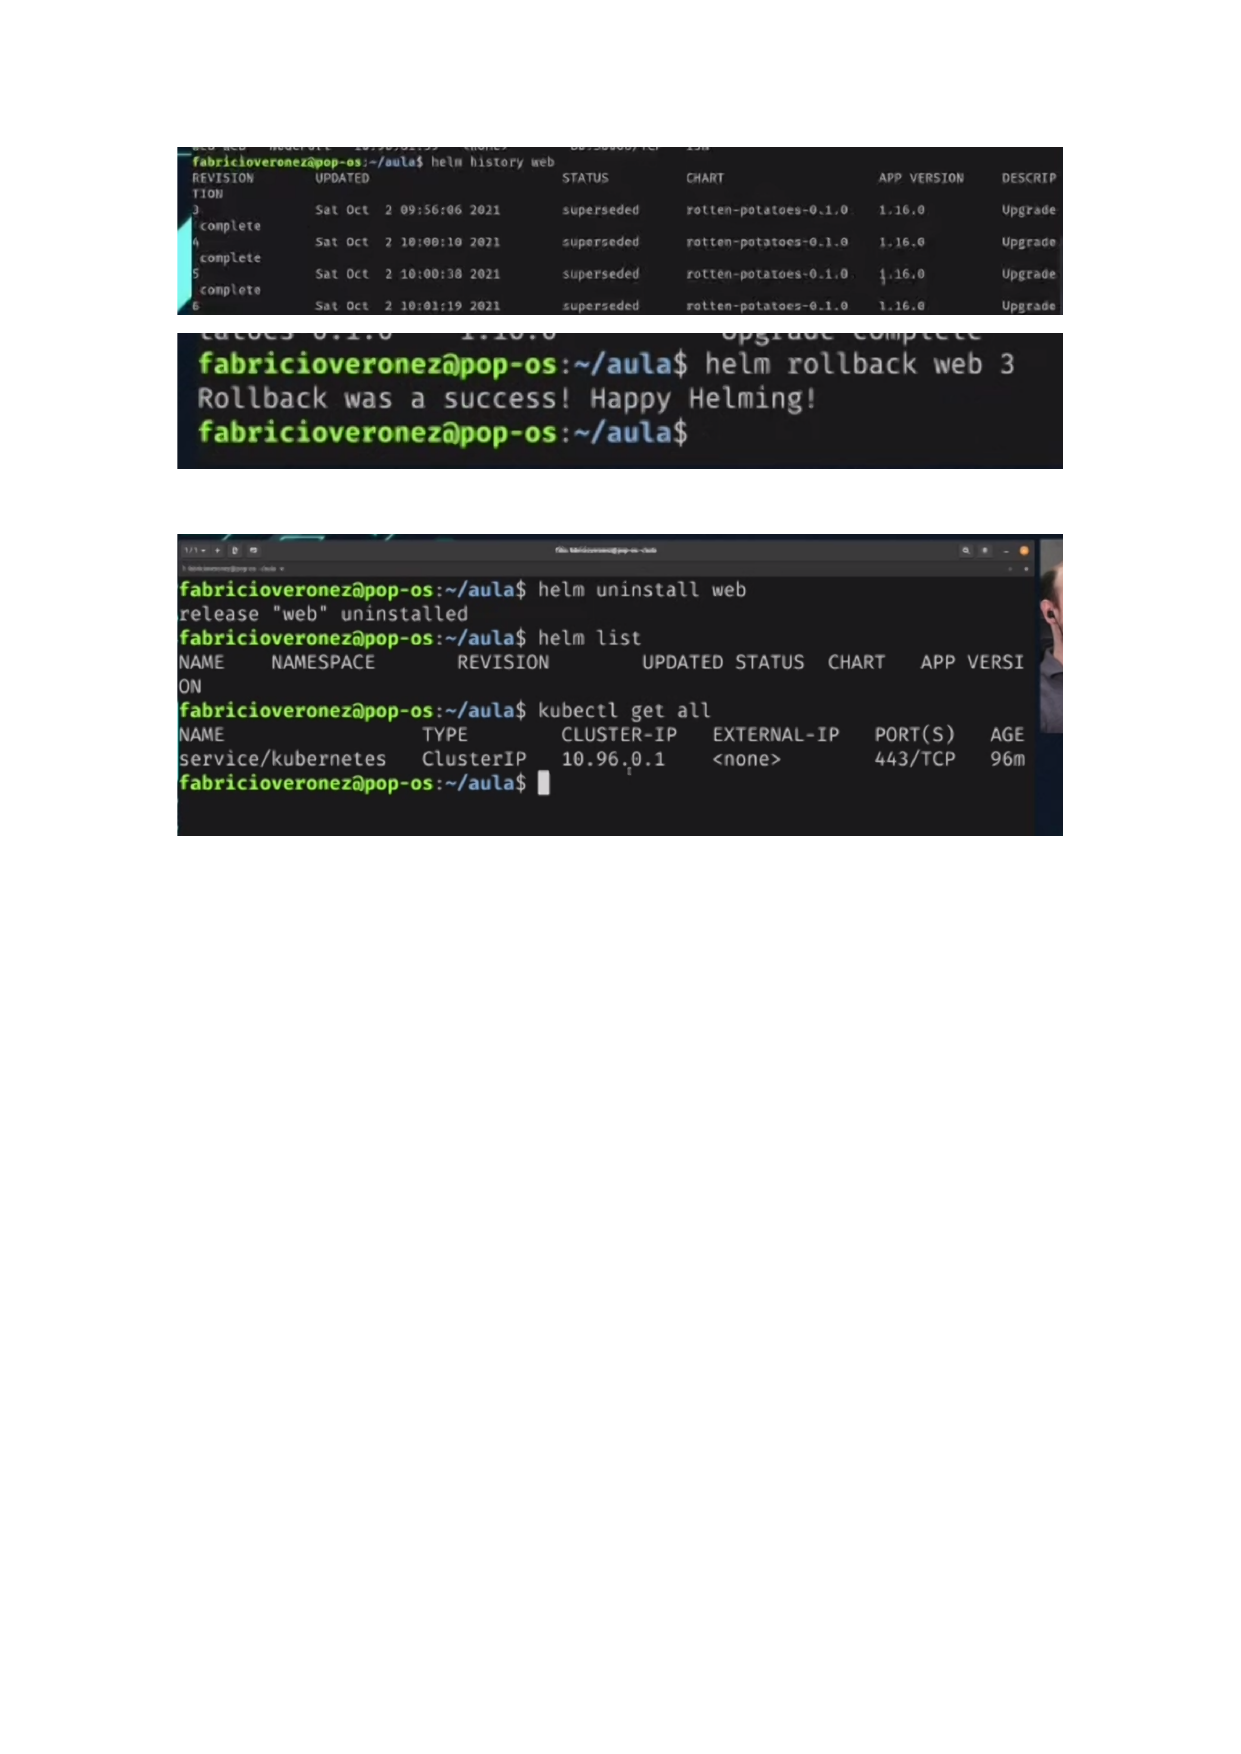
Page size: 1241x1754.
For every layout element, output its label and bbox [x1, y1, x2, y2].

picture [177, 534, 1063, 836]
picture [177, 147, 1063, 315]
picture [177, 333, 1063, 469]
